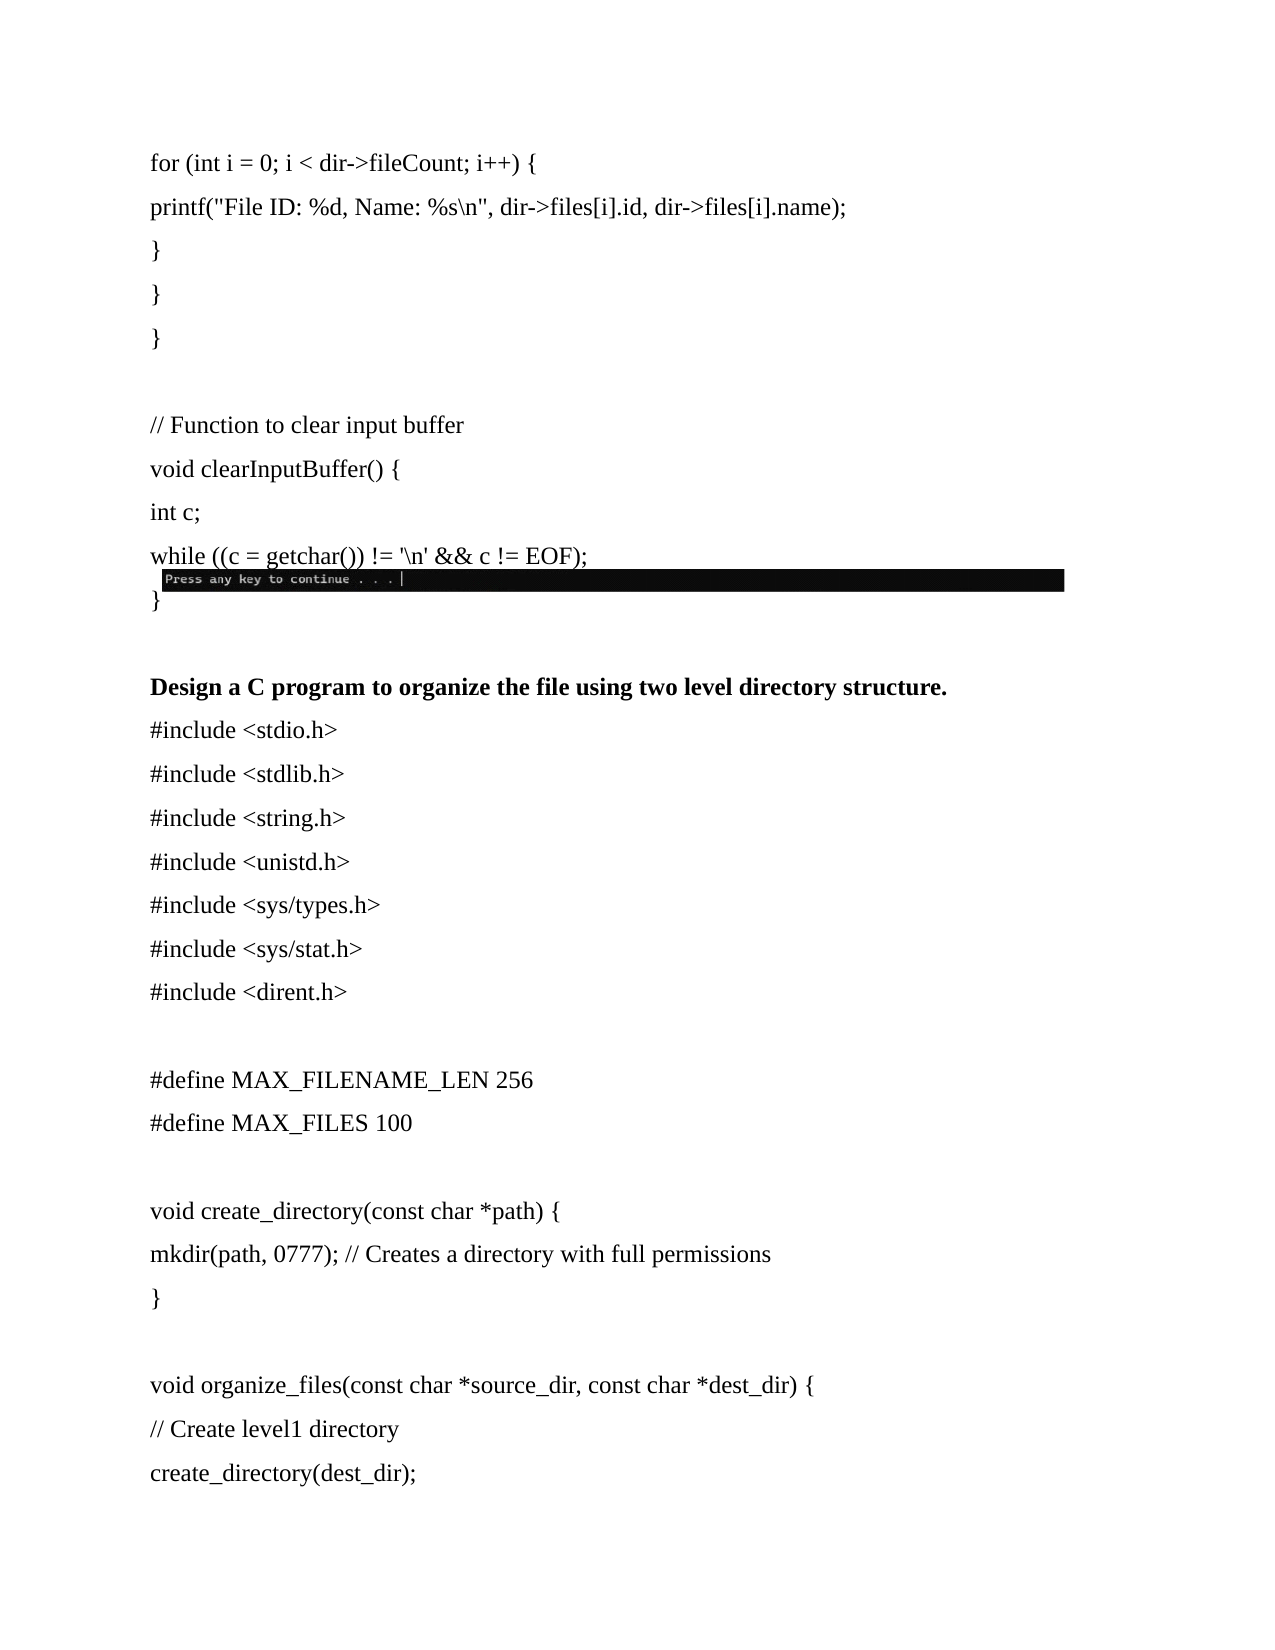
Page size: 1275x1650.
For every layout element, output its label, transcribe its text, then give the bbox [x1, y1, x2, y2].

text mkdir(path, 0777); // Creates a directory with full permissions [150, 1241, 1125, 1268]
text printf("File ID: %d, Name: %s\n", dir->files[i].id, dir->files[i].name); [150, 194, 1125, 221]
text // Create level1 directory [150, 1416, 1125, 1443]
text } [150, 586, 1125, 613]
text for (int i = 0; i < dir->fileCount; i++) { [150, 150, 1125, 177]
text // Function to clear input buffer [150, 412, 1125, 439]
text void clearInputBuffer() { [150, 456, 1125, 482]
text #include <sys/stat.h> [150, 936, 1125, 963]
text #include <unistd.h> [150, 848, 1125, 875]
text #define MAX_FILENAME_LEN 256 [150, 1067, 1125, 1093]
text } [150, 237, 1125, 264]
text while ((c = getchar()) != '\n' && c != EOF); [150, 543, 1125, 570]
text } [150, 281, 1125, 308]
text create_directory(dest_dir); [150, 1459, 1125, 1486]
text #include <stdlib.h> [150, 761, 1125, 788]
text #include <stdio.h> [150, 717, 1125, 744]
text #include <sys/types.h> [150, 892, 1125, 919]
text #include <string.h> [150, 805, 1125, 832]
text #include <dirent.h> [150, 979, 1125, 1006]
text void organize_files(const char *source_dir, const char *dest_dir) { [150, 1372, 1125, 1399]
text } [150, 1285, 1125, 1312]
text Design a C program to organize the file using two level directory structure. [150, 674, 1125, 701]
text int c; [150, 499, 1125, 526]
text void create_directory(const char *path) { [150, 1197, 1125, 1224]
text #define MAX_FILES 100 [150, 1110, 1125, 1137]
text } [150, 324, 1125, 352]
